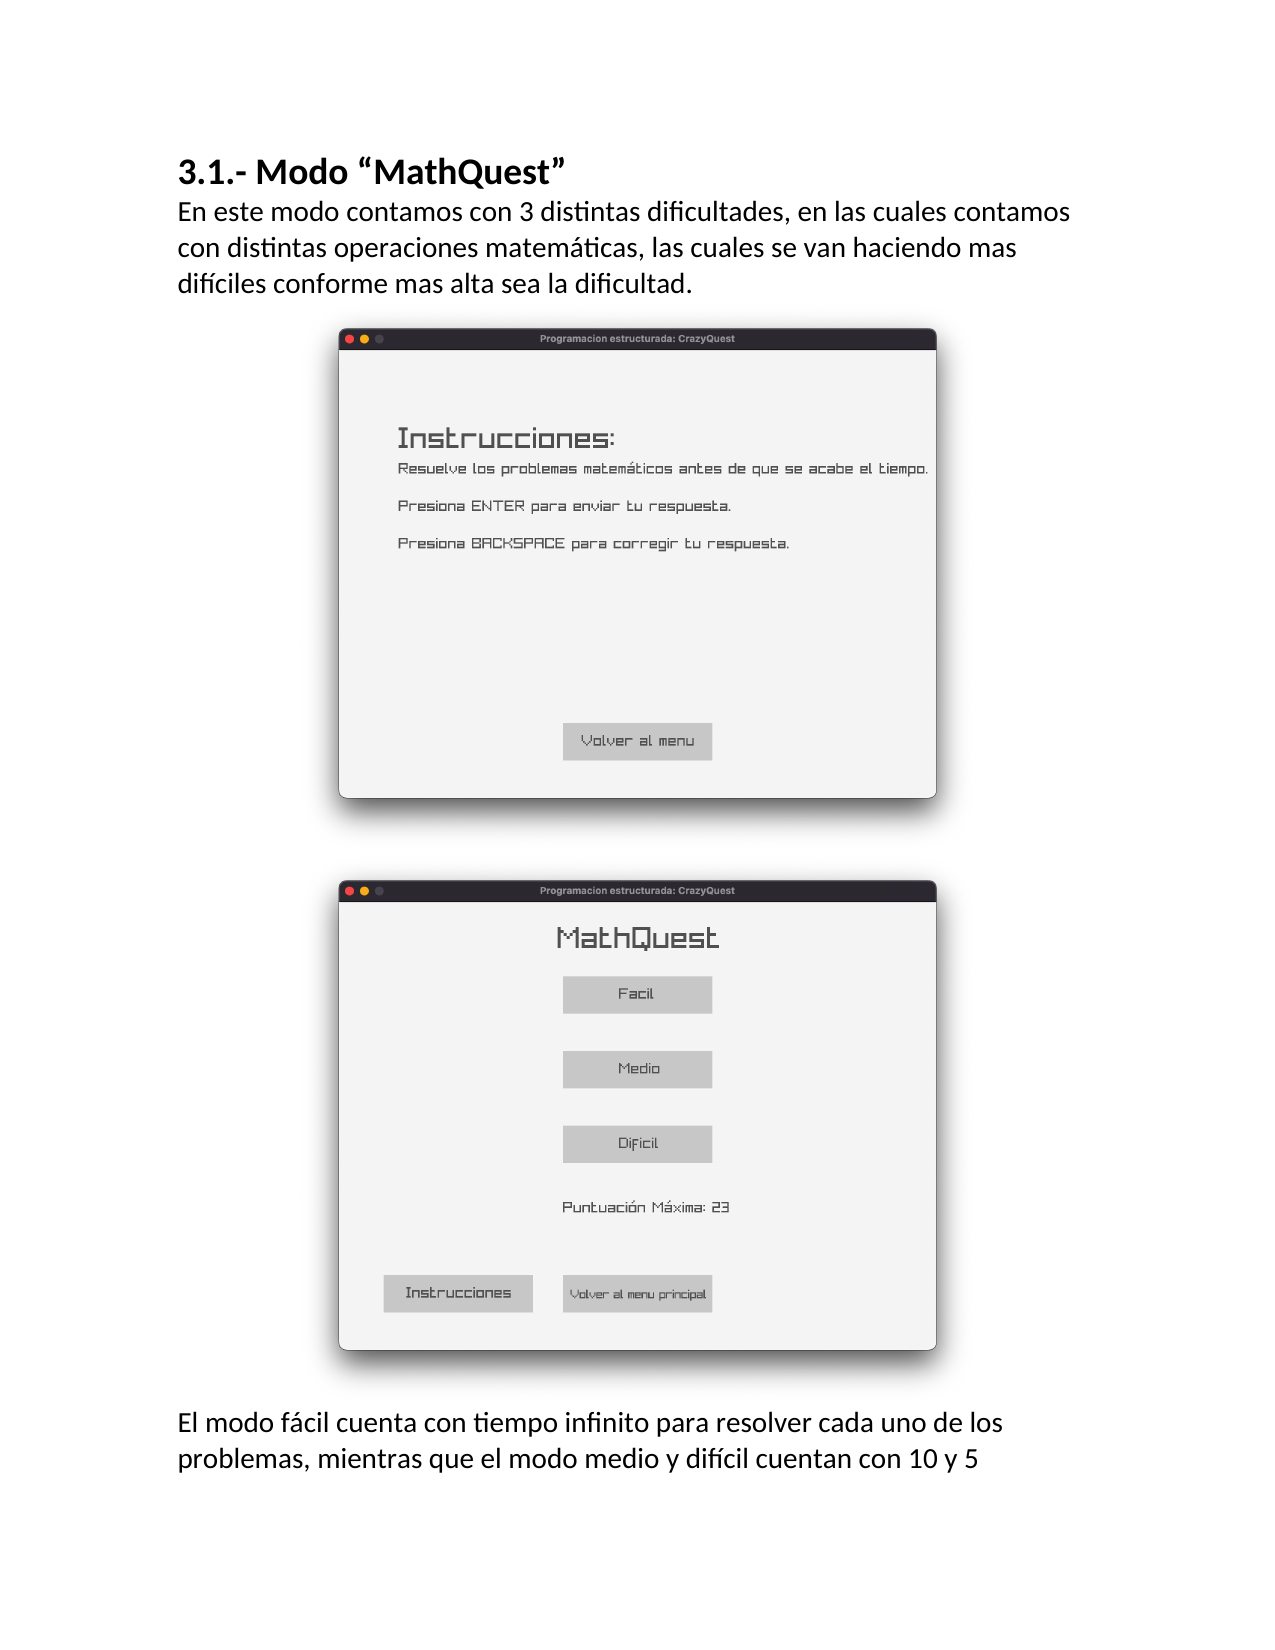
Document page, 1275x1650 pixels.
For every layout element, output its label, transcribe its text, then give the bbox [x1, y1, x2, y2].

picture [297, 300, 978, 1405]
text 3.1.- Modo “MathQuest” [177, 148, 1098, 193]
text En este modo contamos con 3 distintas dificultades, en las cuales contamos con distintas operaciones matemáticas, las cuales se van haciendo mas difíciles conforme mas alta sea la dificultad. [177, 193, 1098, 300]
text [177, 1404, 1098, 1476]
